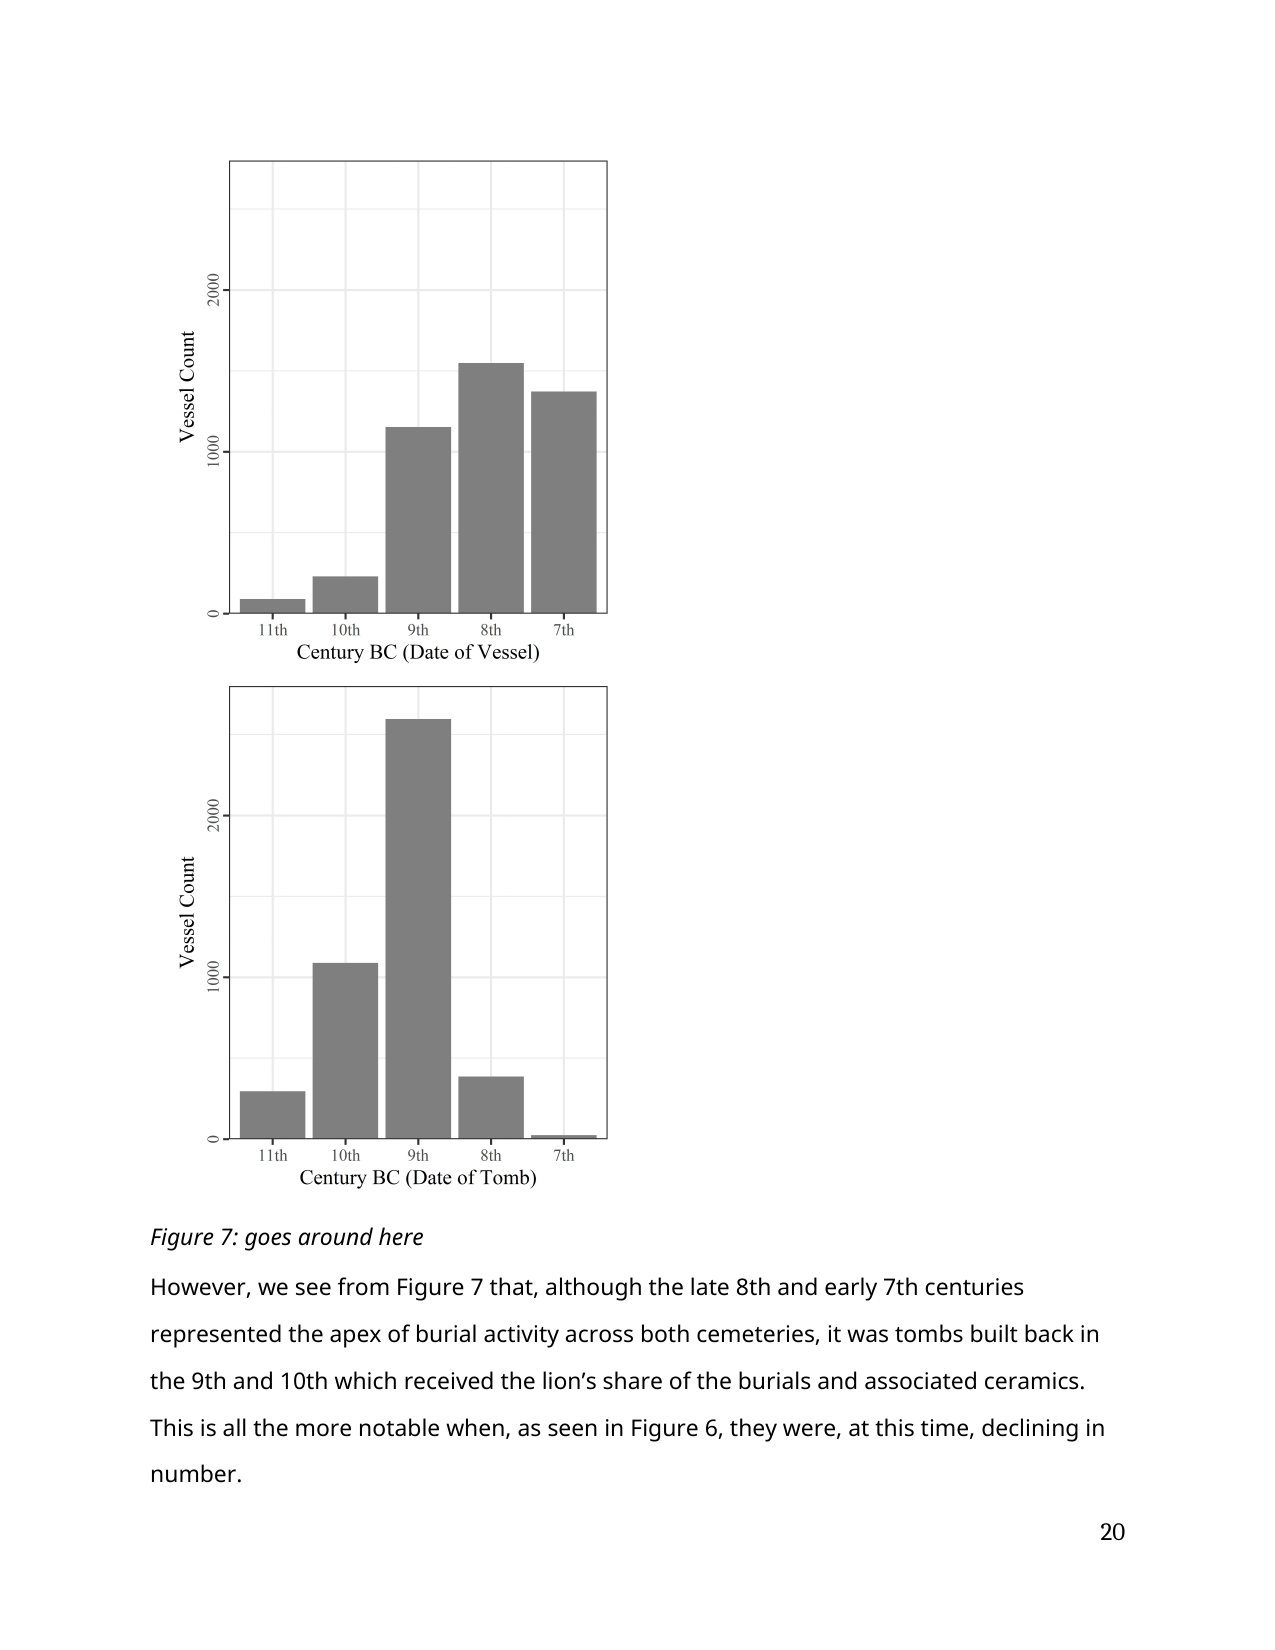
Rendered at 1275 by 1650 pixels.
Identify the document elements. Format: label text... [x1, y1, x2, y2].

text However, we see from Figure 7 that, although the late 8th and early 7th centuries represented the apex of burial activity across both cemeteries, it was tombs built back in the 9th and 10th which received the lion’s share of the burials and associated ceramics. This is all the more notable when, as seen in Figure 6, they were, at this time, declining in number. [150, 1271, 1125, 1489]
text Figure 7: goes around here [150, 1221, 1125, 1252]
picture [168, 150, 619, 1200]
